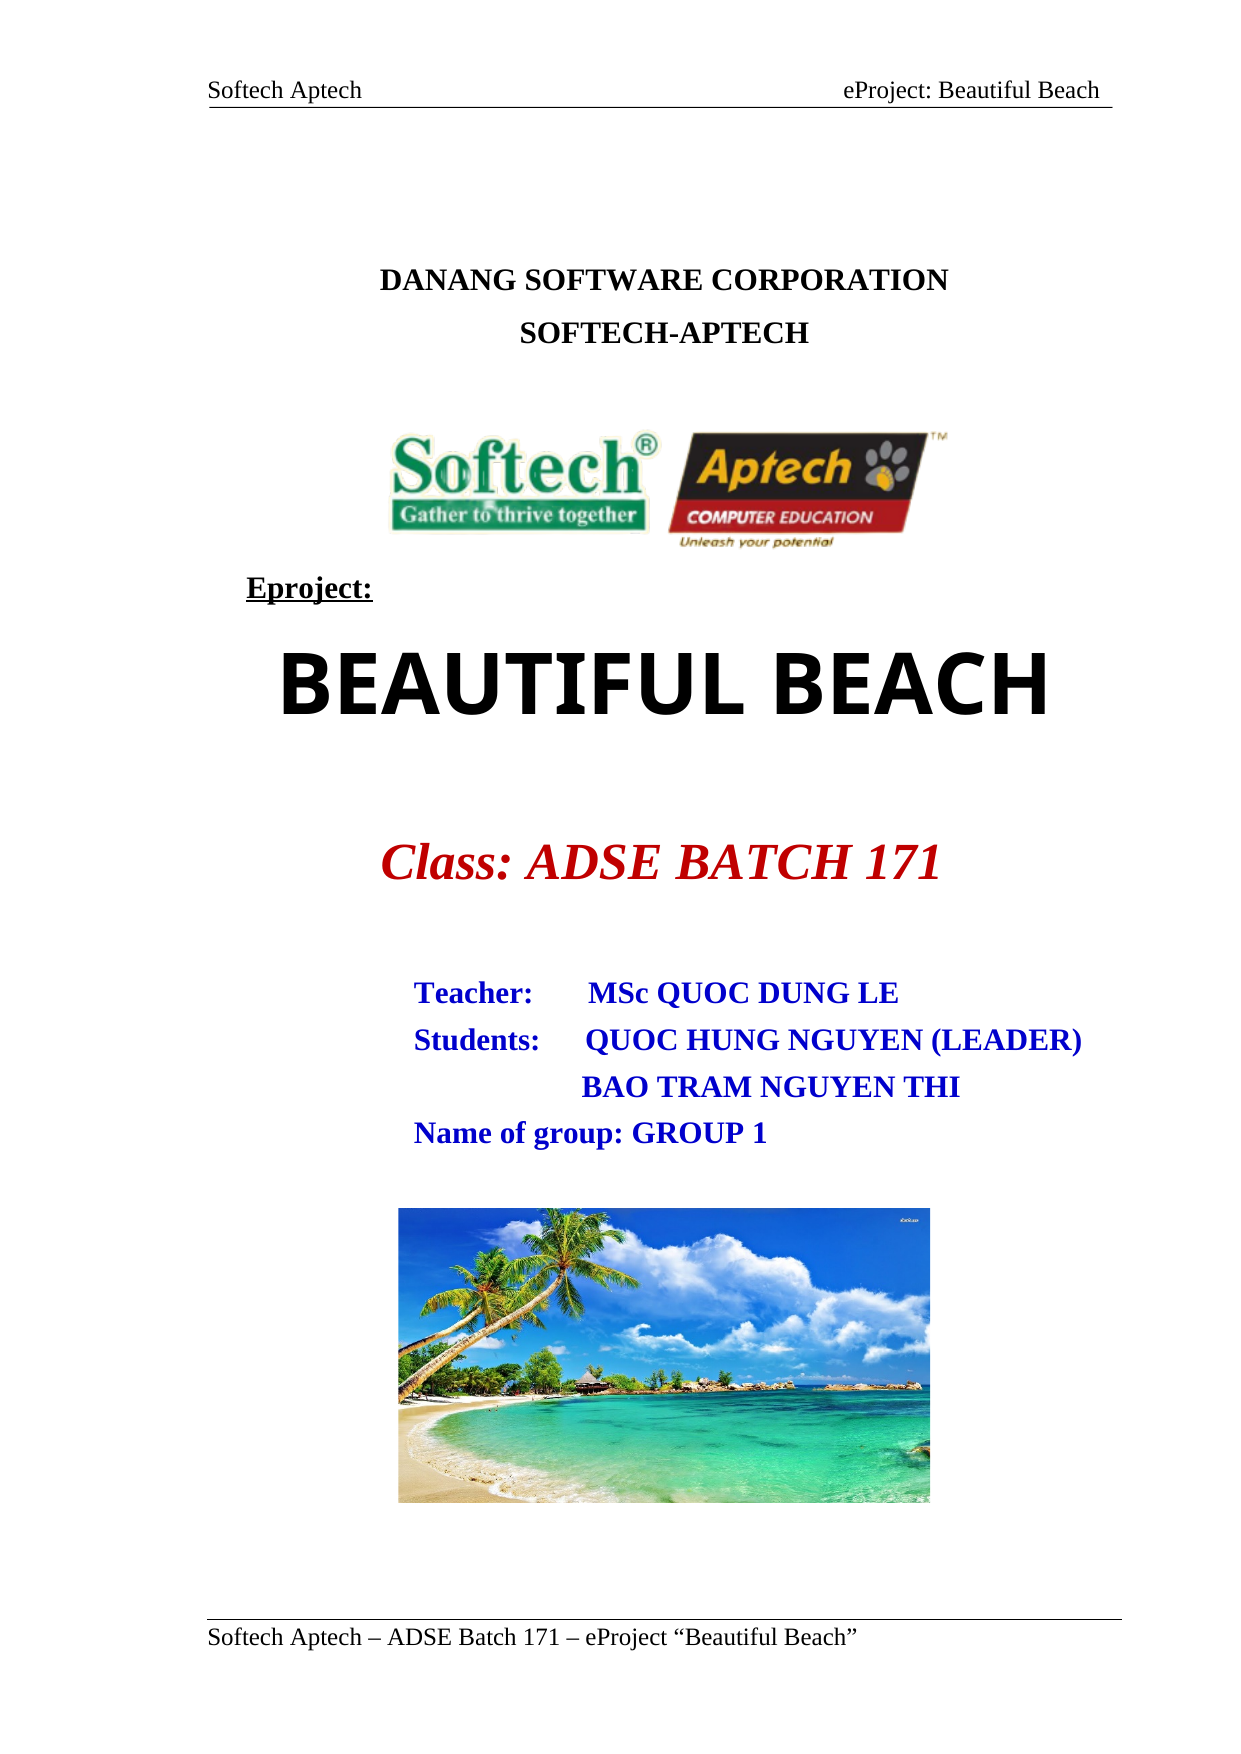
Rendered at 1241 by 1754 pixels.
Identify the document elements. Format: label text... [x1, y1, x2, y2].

text Name of group: GROUP 1 [414, 1115, 1122, 1151]
picture [368, 422, 961, 555]
text Students: QUOC HUNG NGUYEN (LEADER) [414, 1021, 1122, 1057]
text Teacher: MSc QUOC DUNG LE [414, 975, 1122, 1011]
text Eproject: [207, 569, 1122, 605]
text BEAUTIFUL BEACH [207, 623, 1122, 739]
text SOFTECH-APTECH [207, 315, 1122, 351]
text Class: ADSE BATCH 171 [207, 831, 1122, 891]
text DANANG SOFTWARE CORPORATION [207, 261, 1122, 297]
picture [398, 1208, 931, 1503]
text BAO TRAM NGUYEN THI [207, 1068, 1122, 1104]
